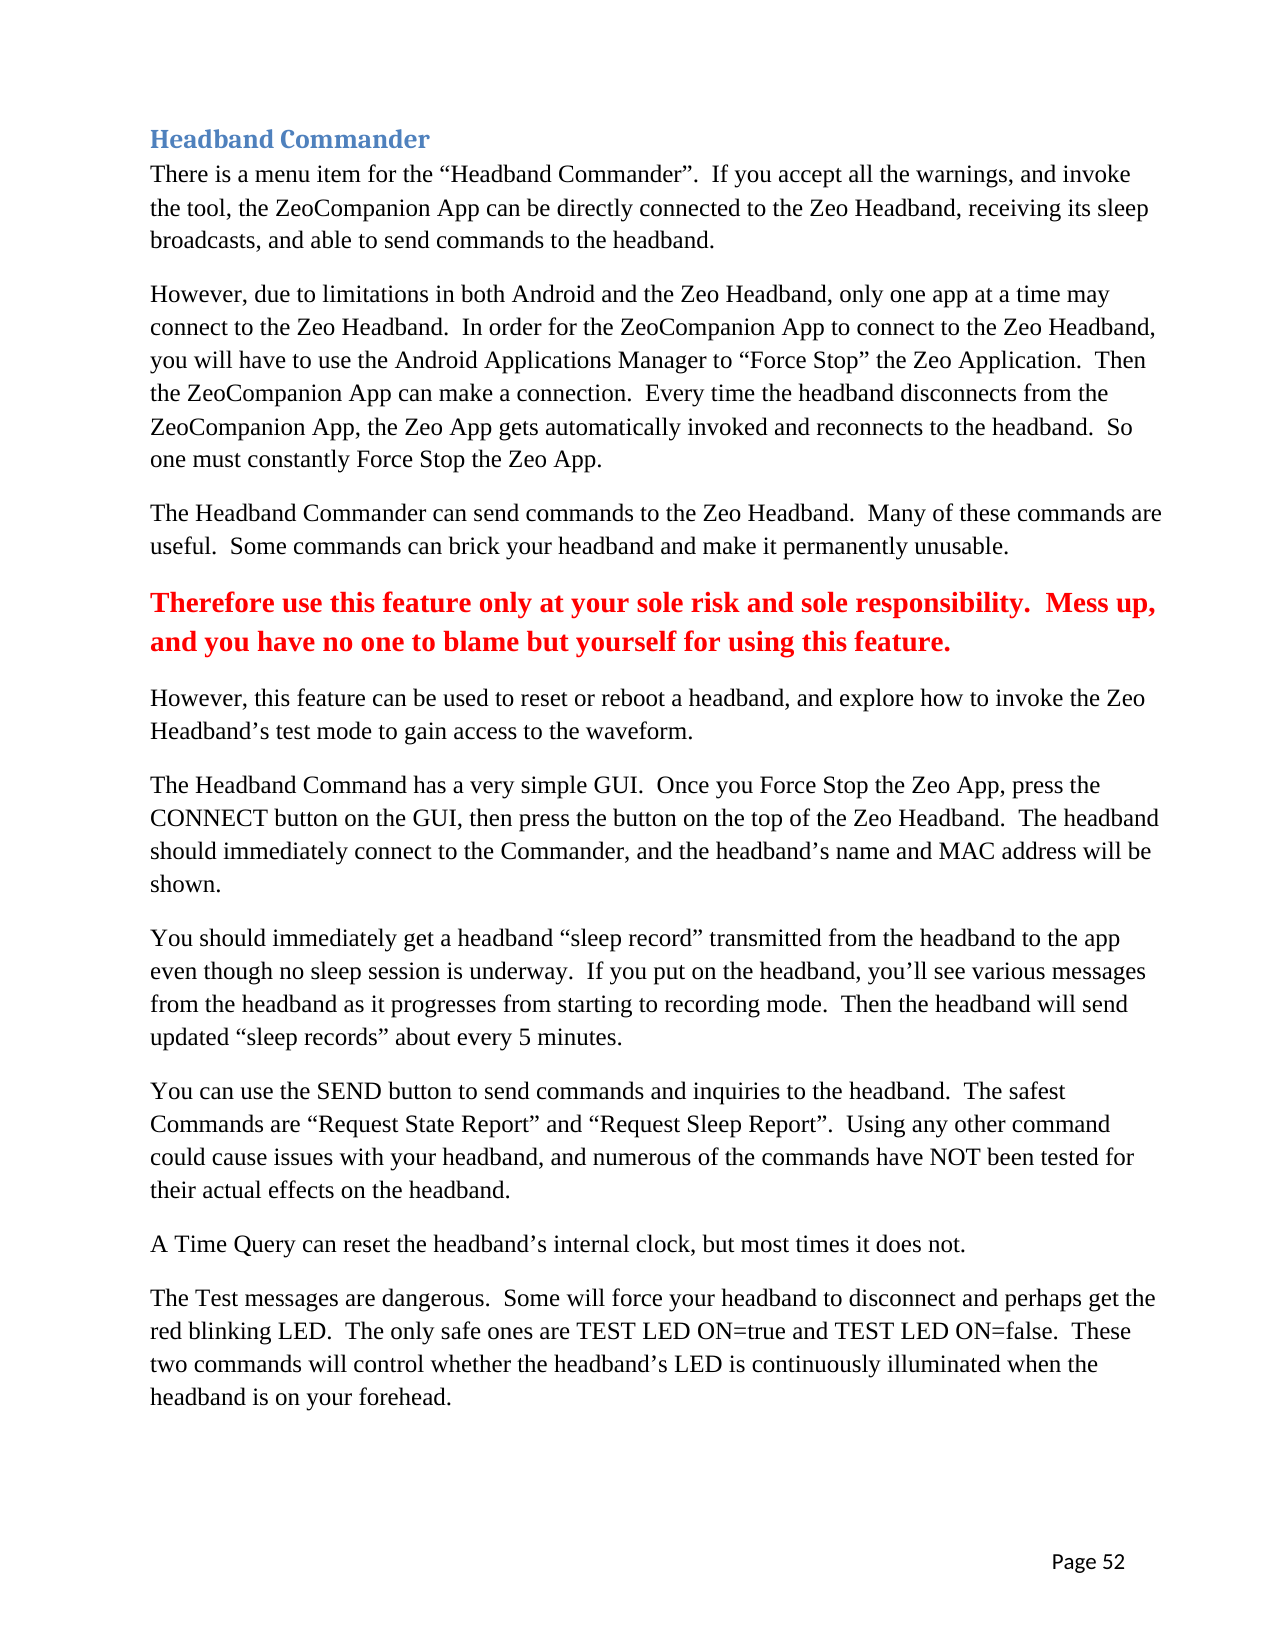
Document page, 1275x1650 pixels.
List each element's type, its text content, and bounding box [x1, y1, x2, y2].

text You should immediately get a headband “sleep record” transmitted from the headband to the app even though no sleep session is underway. If you put on the headband, you’ll see various messages from the headband as it progresses from starting to recording mode. Then the headband will send updated “sleep records” about every 5 minutes. [150, 923, 1162, 1051]
text The Headband Commander can send commands to the Zeo Headband. Many of these commands are useful. Some commands can brick your headband and make it permanently unusable. [150, 498, 1162, 560]
text You can use the SEND button to send commands and inquiries to the headband. The safest Commands are “Request State Report” and “Request Sleep Report”. Using any other command could cause issues with your headband, and numerous of the commands have NOT been tested for their actual effects on the headband. [150, 1076, 1162, 1204]
text The Headband Command has a very simple GUI. Once you Force Stop the Zeo App, press the CONNECT button on the GUI, then press the button on the top of the Zeo Headband. The headband should immediately connect to the Commander, and the headband’s name and MAC address will be shown. [150, 770, 1162, 898]
text The Test messages are dangerous. Some will force your headband to disconnect and perhaps get the red blinking LED. The only safe ones are TEST LED ON=true and TEST LED ON=false. These two commands will control whether the headband’s LED is continuously illuminated when the headband is on your forehead. [150, 1283, 1162, 1411]
subtitle Headband Commander [150, 124, 1162, 155]
text However, this feature can be used to reset or reboot a headband, and explore how to invoke the Zeo Headband’s test mode to gain access to the waveform. [150, 683, 1162, 745]
text However, due to limitations in both Android and the Zeo Headband, only one app at a time may connect to the Zeo Headband. In order for the ZeoCompanion App to connect to the Zeo Headband, you will have to use the Android Applications Manager to “Force Stop” the Zeo Application. Then the ZeoCompanion App can make a connection. Every time the headband disconnects from the ZeoCompanion App, the Zeo App gets automatically invoked and reconnects to the headband. So one must constantly Force Stop the Zeo App. [150, 279, 1162, 473]
text Therefore use this feature only at your sole risk and sole responsibility. Mess up, and you have no one to blame but yourself for using this feature. [150, 585, 1162, 657]
text There is a menu item for the “Headband Commander”. If you accept all the warnings, and invoke the tool, the ZeoCompanion App can be directly connected to the Zeo Headband, receiving its sleep broadcasts, and able to send commands to the headband. [150, 159, 1162, 254]
text A Time Query can reset the headband’s internal clock, but most times it does not. [150, 1229, 1162, 1258]
